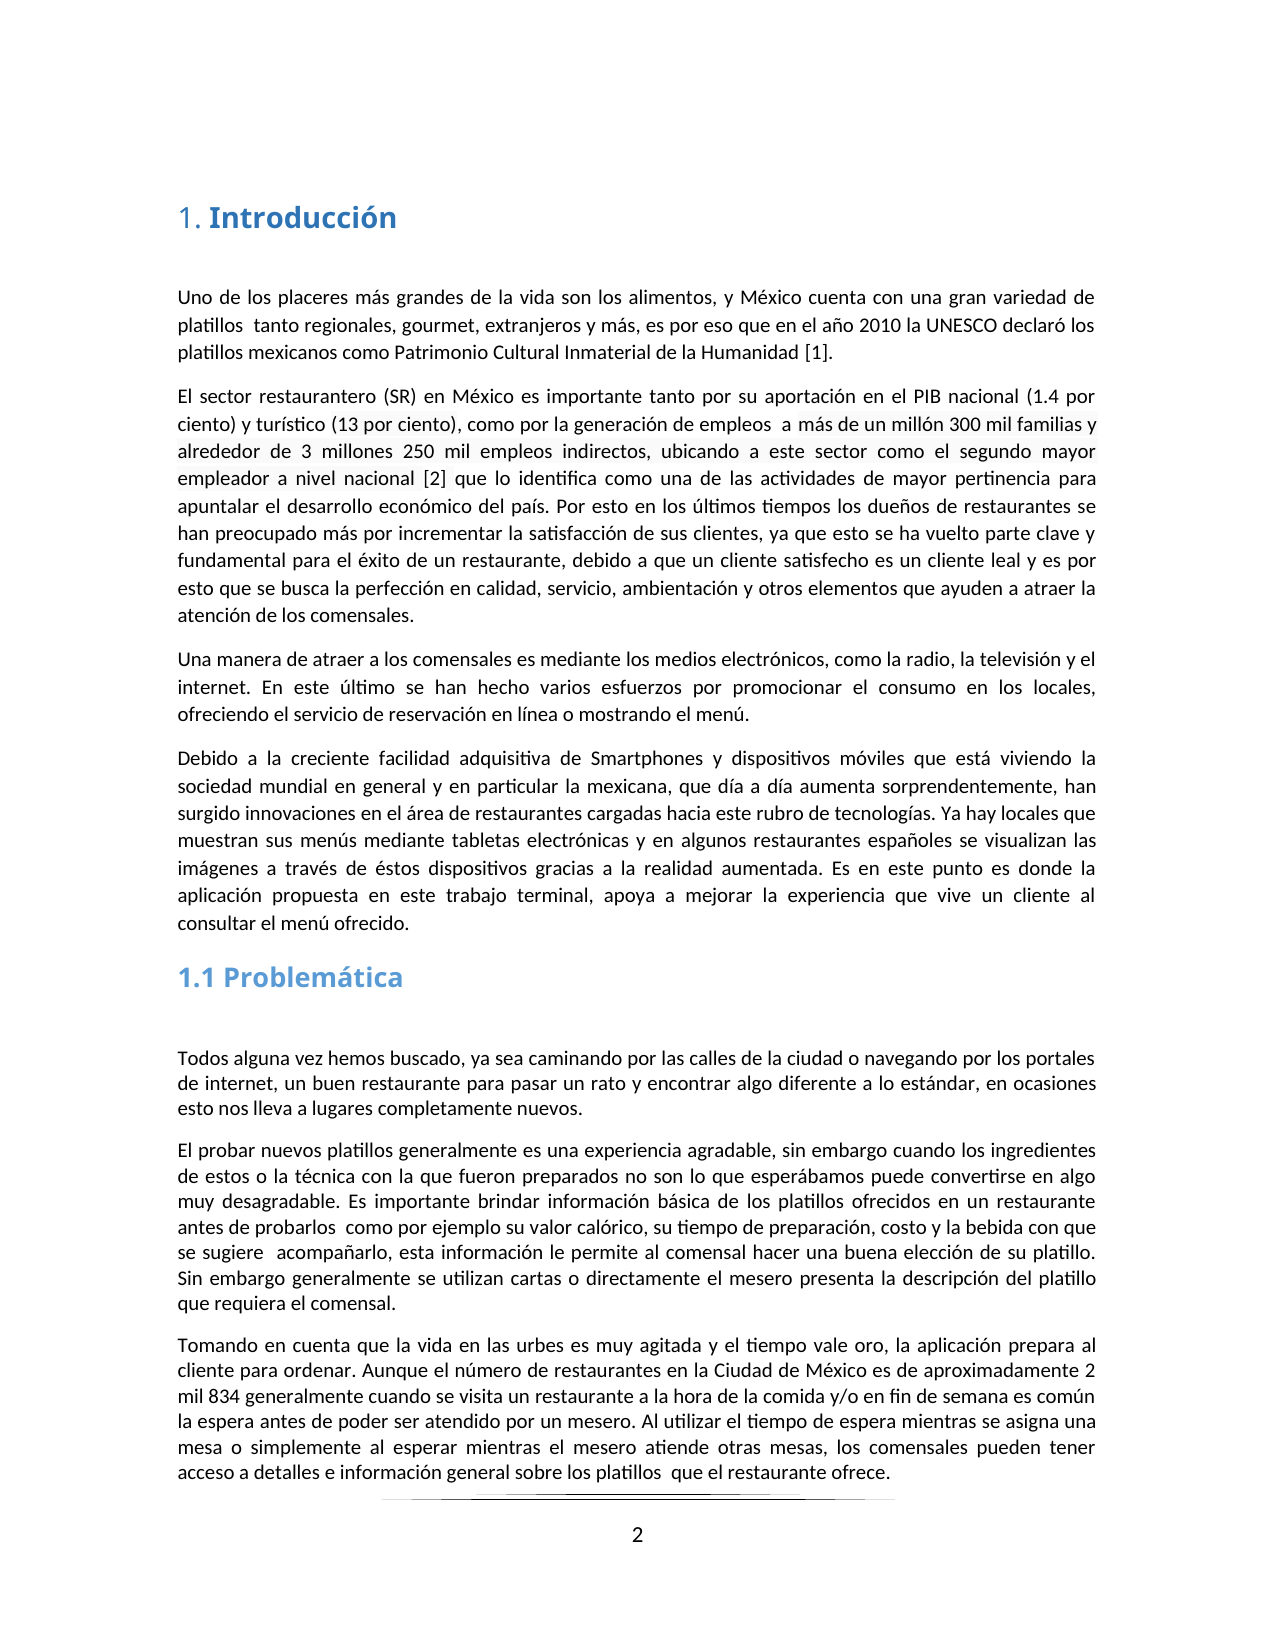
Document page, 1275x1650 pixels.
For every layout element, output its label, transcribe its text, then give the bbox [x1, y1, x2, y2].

text Tomando en cuenta que la vida en las urbes es muy agitada y el tiempo vale oro, la aplicación prepara al cliente para ordenar. Aunque el número de restaurantes en la Ciudad de México es de aproximadamente 2 mil 834 generalmente cuando se visita un restaurante a la hora de la comida y/o en fin de semana es común la espera antes de poder ser atendido por un mesero. Al utilizar el tiempo de espera mientras se asigna una mesa o simplemente al esperar mientras el mesero atiende otras mesas, los comensales pueden tener acceso a detalles e información general sobre los platillos que el restaurante ofrece. [177, 1332, 1098, 1485]
text Debido a la creciente facilidad adquisitiva de Smartphones y dispositivos móviles que está viviendo la sociedad mundial en general y en particular la mexicana, que día a día aumenta sorprendentemente, han surgido innovaciones en el área de restaurantes cargadas hacia este rubro de tecnologías. Ya hay locales que muestran sus menús mediante tabletas electrónicas y en algunos restaurantes españoles se visualizan las imágenes a través de éstos dispositivos gracias a la realidad aumentada. Es en este punto es donde la aplicación propuesta en este trabajo terminal, apoya a mejorar la experiencia que vive un cliente al consultar el menú ofrecido. [177, 745, 1098, 935]
text El sector restaurantero (SR) en México es importante tanto por su aportación en el PIB nacional (1.4 por ciento) y turístico (13 por ciento), como por la generación de empleos a más de un millón 300 mil familias y alrededor de 3 millones 250 mil empleos indirectos, ubicando a este sector como el segundo mayor empleador a nivel nacional que lo identifica como una de las actividades de mayor pertinencia para apuntalar el desarrollo económico del país. Por esto en los últimos tiempos los dueños de restaurantes se han preocupado más por incrementar la satisfacción de sus clientes, ya que esto se ha vuelto parte clave y fundamental para el éxito de un restaurante, debido a que un cliente satisfecho es un cliente leal y es por esto que se busca la perfección en calidad, servicio, ambientación y otros elementos que ayuden a atraer la atención de los comensales. [177, 463, 1098, 628]
subtitle 1. Introducción [177, 198, 1098, 237]
subtitle 1.1 Problemática [177, 958, 1098, 995]
text Una manera de atraer a los comensales es mediante los medios electrónicos, como la radio, la televisión y el internet. En este último se han hecho varios esfuerzos por promocionar el consumo en los locales, ofreciendo el servicio de reservación en línea o mostrando el menú. [177, 647, 1098, 727]
text Uno de los placeres más grandes de la vida son los alimentos, y México cuenta con una gran variedad de platillos tanto regionales, gourmet, extranjeros y más, es por eso que en el año 2010 la UNESCO declaró los platillos mexicanos como Patrimonio Cultural Inmaterial de la Humanidad. [177, 284, 1098, 365]
text El probar nuevos platillos generalmente es una experiencia agradable, sin embargo cuando los ingredientes de estos o la técnica con la que fueron preparados no son lo que esperábamos puede convertirse en algo muy desagradable. Es importante brindar información básica de los platillos ofrecidos en un restaurante antes de probarlos como por ejemplo su valor calórico, su tiempo de preparación, costo y la bebida con que se sugiere acompañarlo, esta información le permite al comensal hacer una buena elección de su platillo. Sin embargo generalmente se utilizan cartas o directamente el mesero presenta la descripción del platillo que requiera el comensal. [177, 1138, 1098, 1316]
text Todos alguna vez hemos buscado, ya sea caminando por las calles de la ciudad o navegando por los portales de internet, un buen restaurante para pasar un rato y encontrar algo diferente a lo estándar, en ocasiones esto nos lleva a lugares completamente nuevos. [177, 1045, 1098, 1121]
